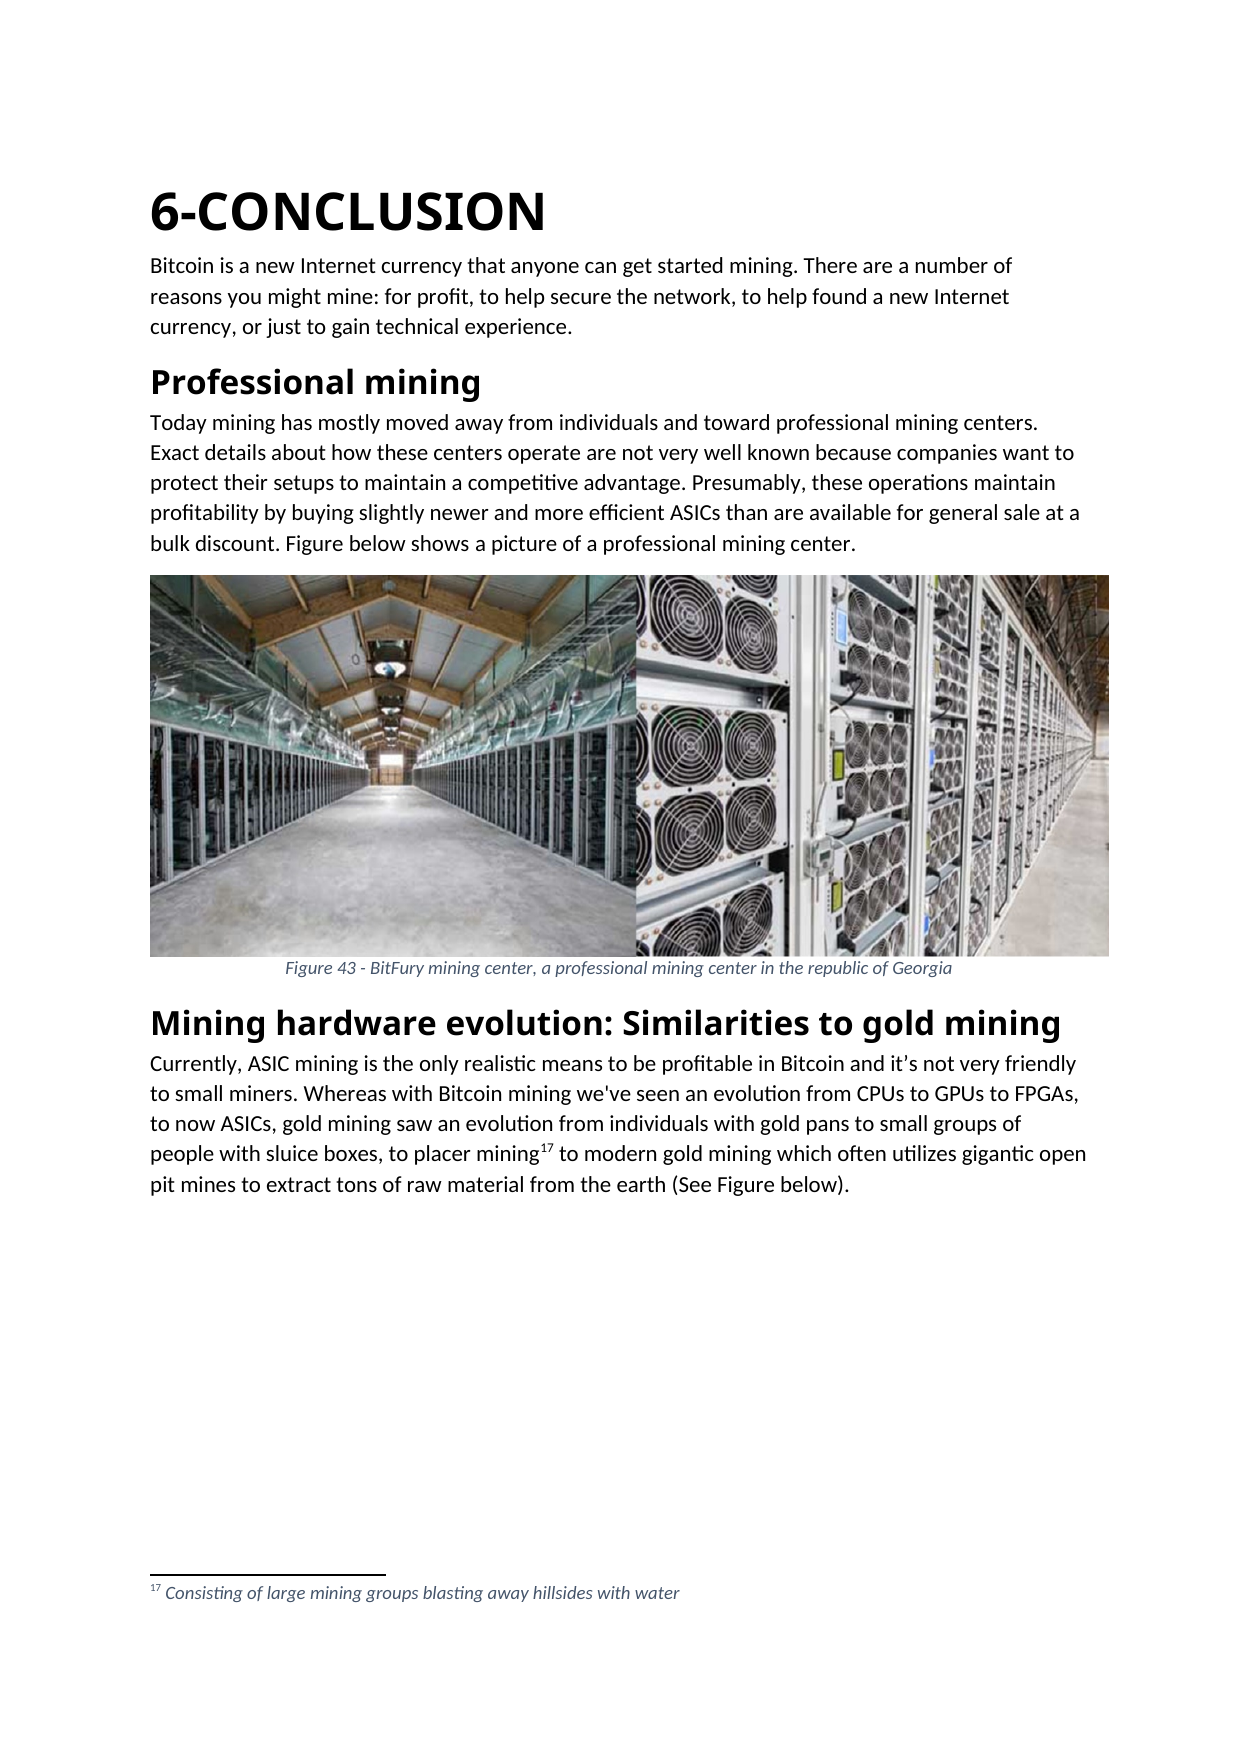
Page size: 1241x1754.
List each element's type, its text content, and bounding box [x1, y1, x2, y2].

subtitle Professional mining [150, 359, 1090, 404]
text Currently, ASIC mining is the only realistic means to be profitable in Bitcoin and it’s not very friendly to small miners. Whereas with Bitcoin mining we've seen an evolution from CPUs to GPUs to FPGAs, to now ASICs, gold mining saw an evolution from individuals with gold pans to small groups of people with sluice boxes, to placer mining to modern gold mining which often utilizes gigantic open pit mines to extract tons of raw material from the earth (See Figure below). [150, 1049, 1090, 1198]
subtitle Mining hardware evolution: Similarities to gold mining [150, 1000, 1090, 1045]
text Today mining has mostly moved away from individuals and toward professional mining centers. Exact details about how these centers operate are not very well known because companies want to protect their setups to maintain a competitive advantage. Presumably, these operations maintain profitability by buying slightly newer and more efficient ASICs than are available for general sale at a bulk discount. Figure below shows a picture of a professional mining center. [150, 408, 1090, 557]
picture [150, 575, 1109, 957]
text Figure 43 - BitFury mining center, a professional mining center in the republic of Georgia [150, 957, 1090, 979]
subtitle 6-CONCLUSION [150, 175, 1090, 246]
text Bitcoin is a new Internet currency that anyone can get started mining. There are a number of reasons you might mine: for profit, to help secure the network, to help found a new Internet currency, or just to gain technical experience. [150, 252, 1090, 340]
